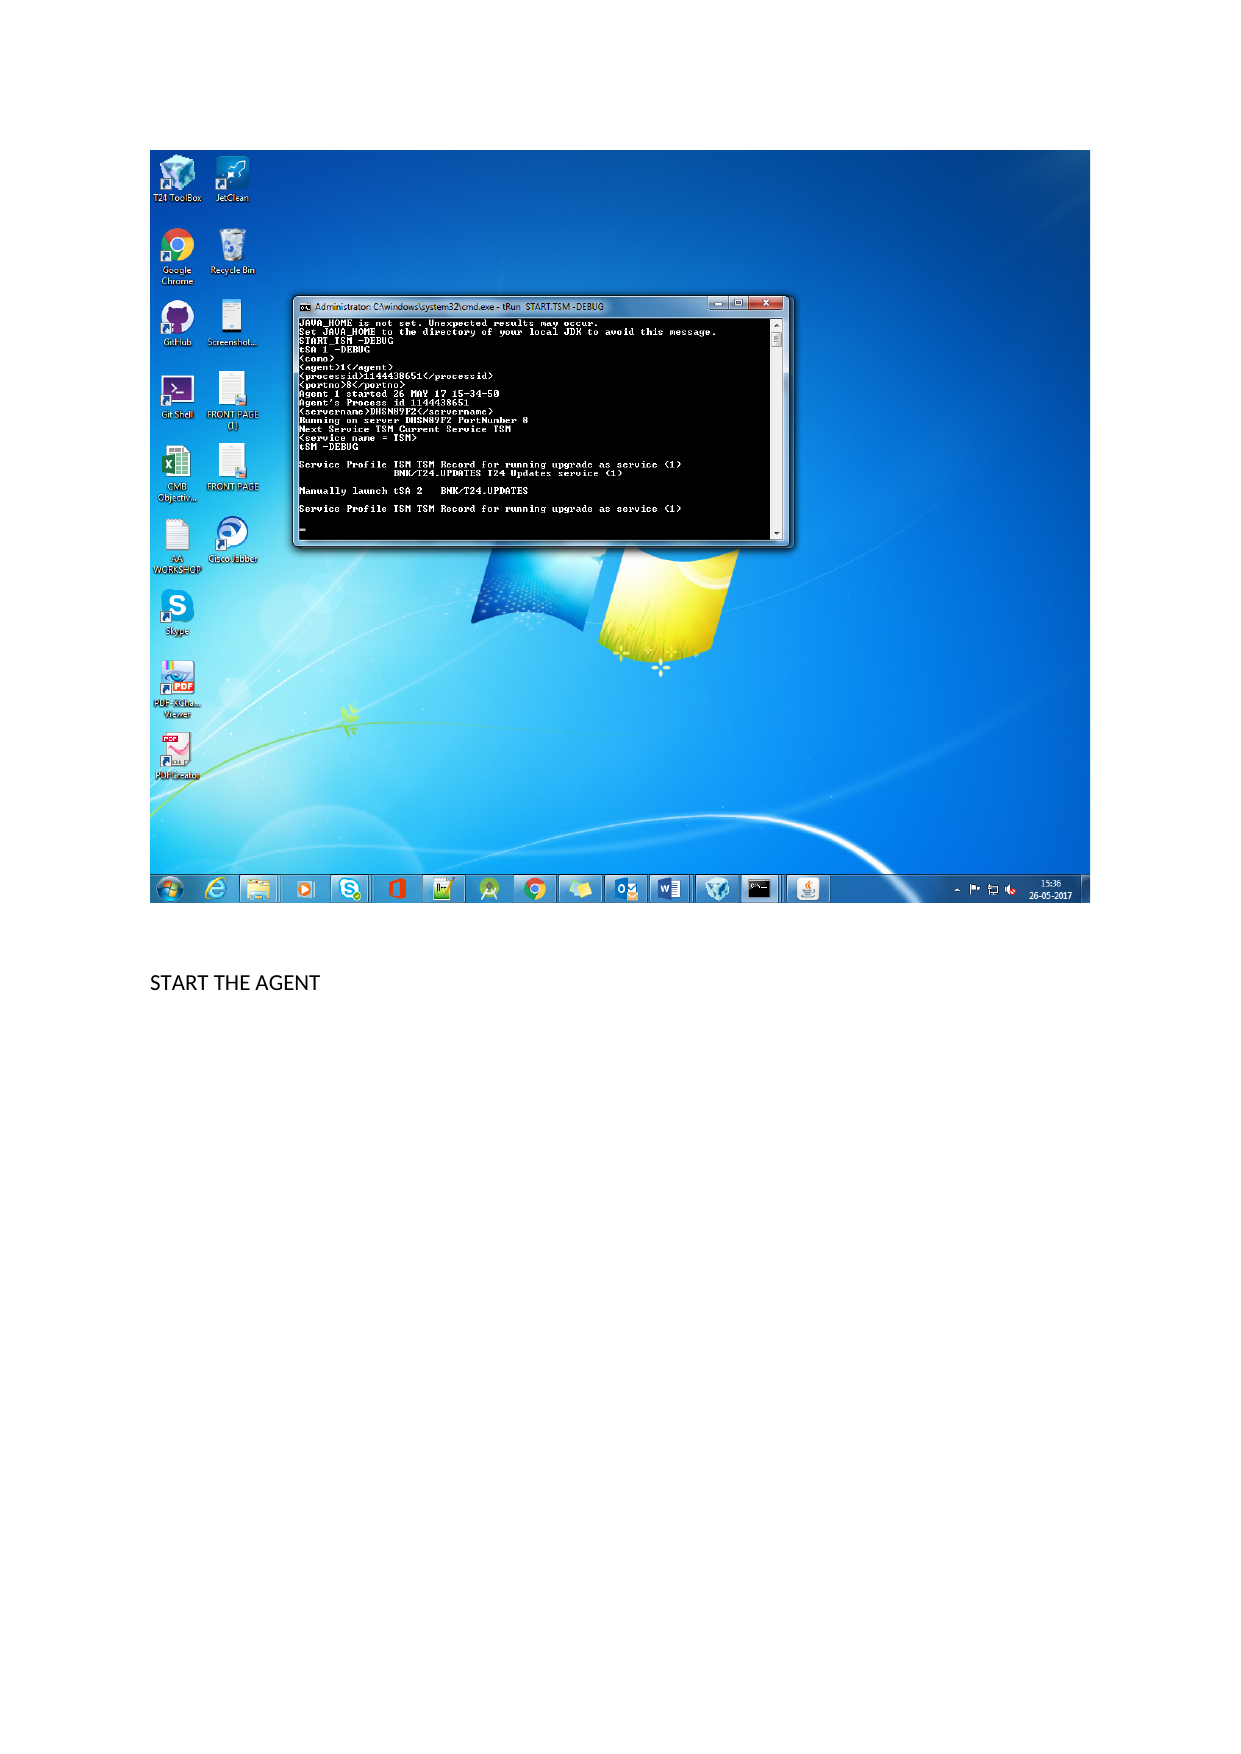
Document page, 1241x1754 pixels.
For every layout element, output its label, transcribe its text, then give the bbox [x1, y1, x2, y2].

picture [150, 150, 1091, 903]
text START THE AGENT [150, 968, 1090, 996]
